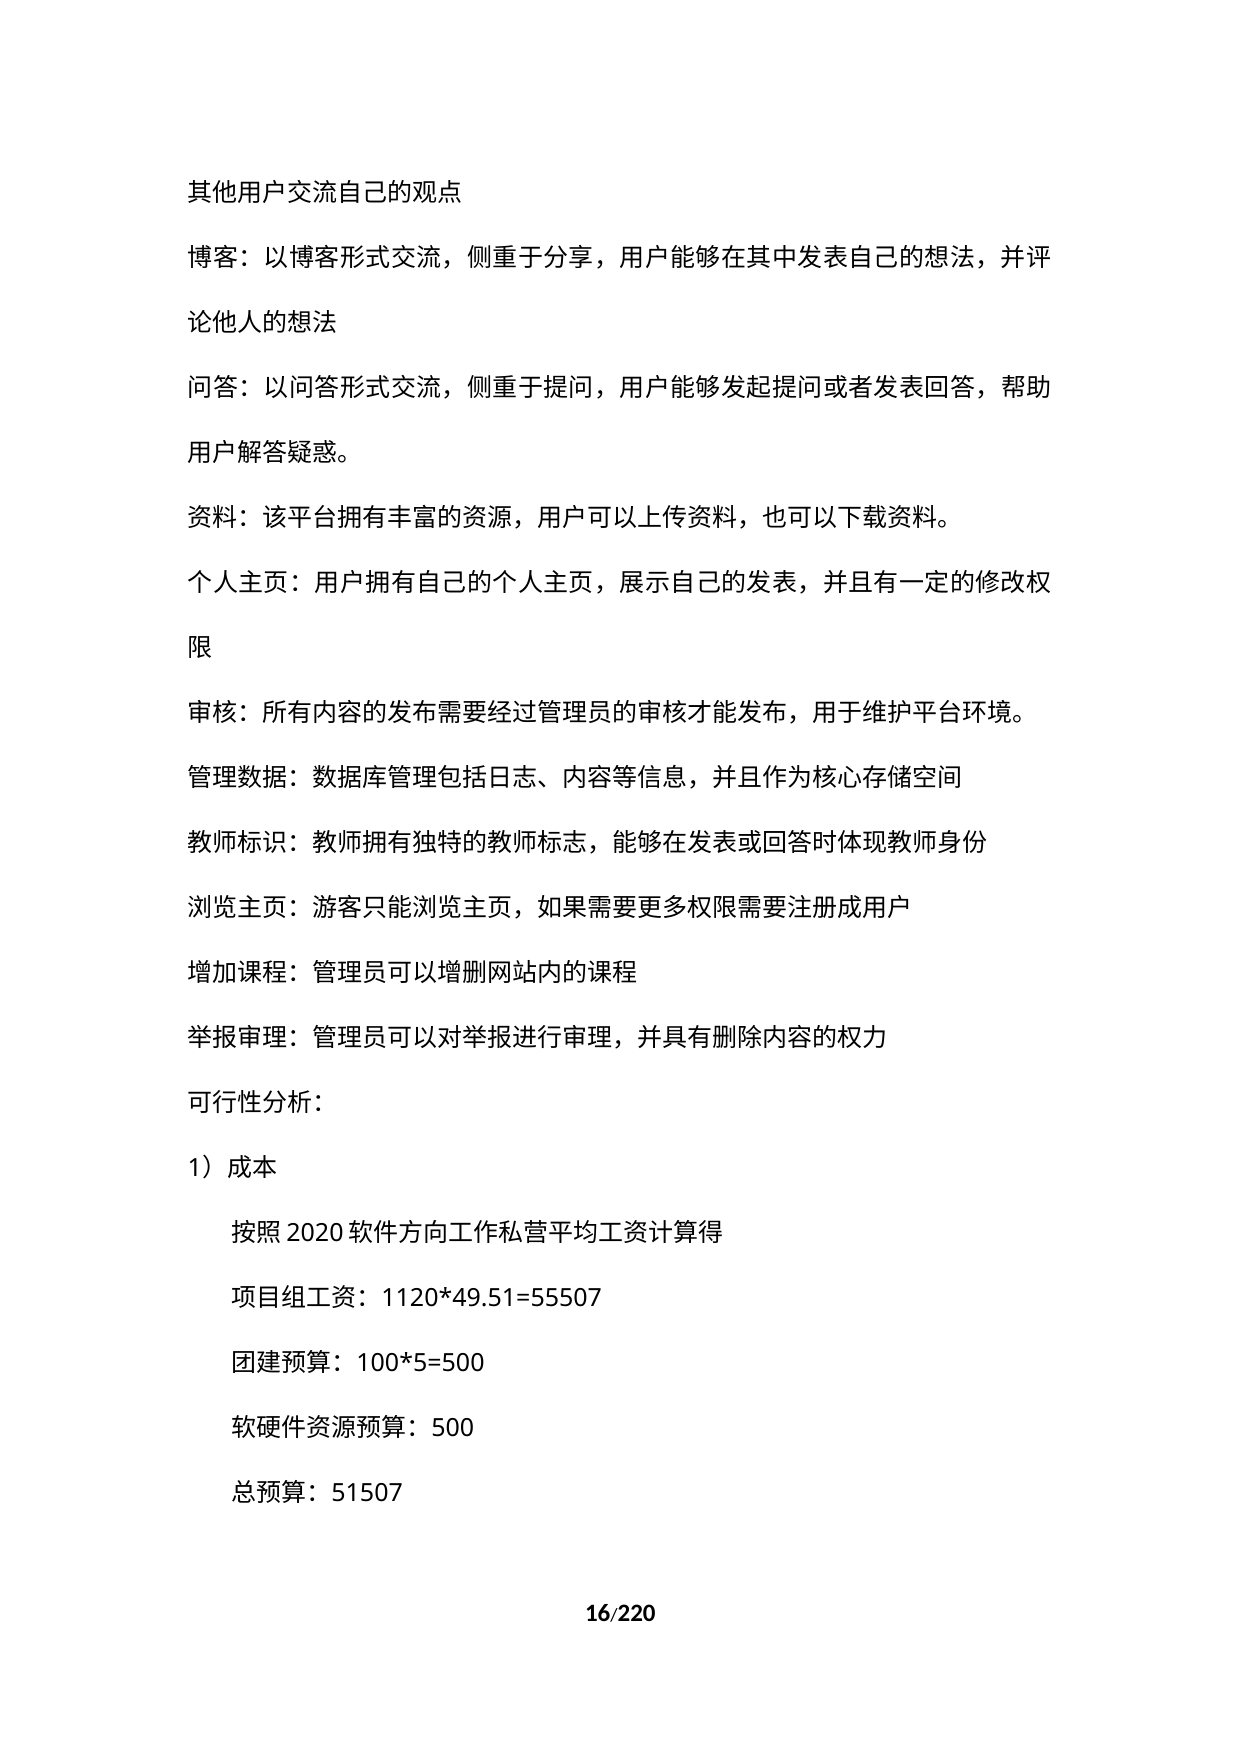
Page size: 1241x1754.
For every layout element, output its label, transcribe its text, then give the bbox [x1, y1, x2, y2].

text 博客：以博客形式交流，侧重于分享，用户能够在其中发表自己的想法，并评论他人的想法 [187, 223, 1053, 353]
text 可行性分析： [187, 1068, 1053, 1133]
text 软硬件资源预算：500 [231, 1393, 1053, 1458]
text 举报审理：管理员可以对举报进行审理，并具有删除内容的权力 [187, 1003, 1053, 1068]
text 问答：以问答形式交流，侧重于提问，用户能够发起提问或者发表回答，帮助用户解答疑惑。 [187, 353, 1053, 483]
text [187, 158, 1053, 223]
text 增加课程：管理员可以增删网站内的课程 [187, 938, 1053, 1003]
text 按照2020软件方向工作私营平均工资计算得 [231, 1198, 1053, 1263]
text 项目组工资：1120*49.51=55507 [231, 1263, 1053, 1328]
text 团建预算：100*5=500 [231, 1328, 1053, 1393]
text 教师标识：教师拥有独特的教师标志，能够在发表或回答时体现教师身份 [187, 808, 1053, 873]
text 个人主页：用户拥有自己的个人主页，展示自己的发表，并且有一定的修改权限 [187, 548, 1053, 678]
text 管理数据：数据库管理包括日志、内容等信息，并且作为核心存储空间 [187, 743, 1053, 808]
text 浏览主页：游客只能浏览主页，如果需要更多权限需要注册成用户 [187, 873, 1053, 938]
text 1）成本 [187, 1133, 1053, 1198]
text 总预算：51507 [231, 1458, 1053, 1523]
text 资料：该平台拥有丰富的资源，用户可以上传资料，也可以下载资料。 [187, 483, 1053, 548]
text 审核：所有内容的发布需要经过管理员的审核才能发布，用于维护平台环境。 [187, 678, 1053, 743]
